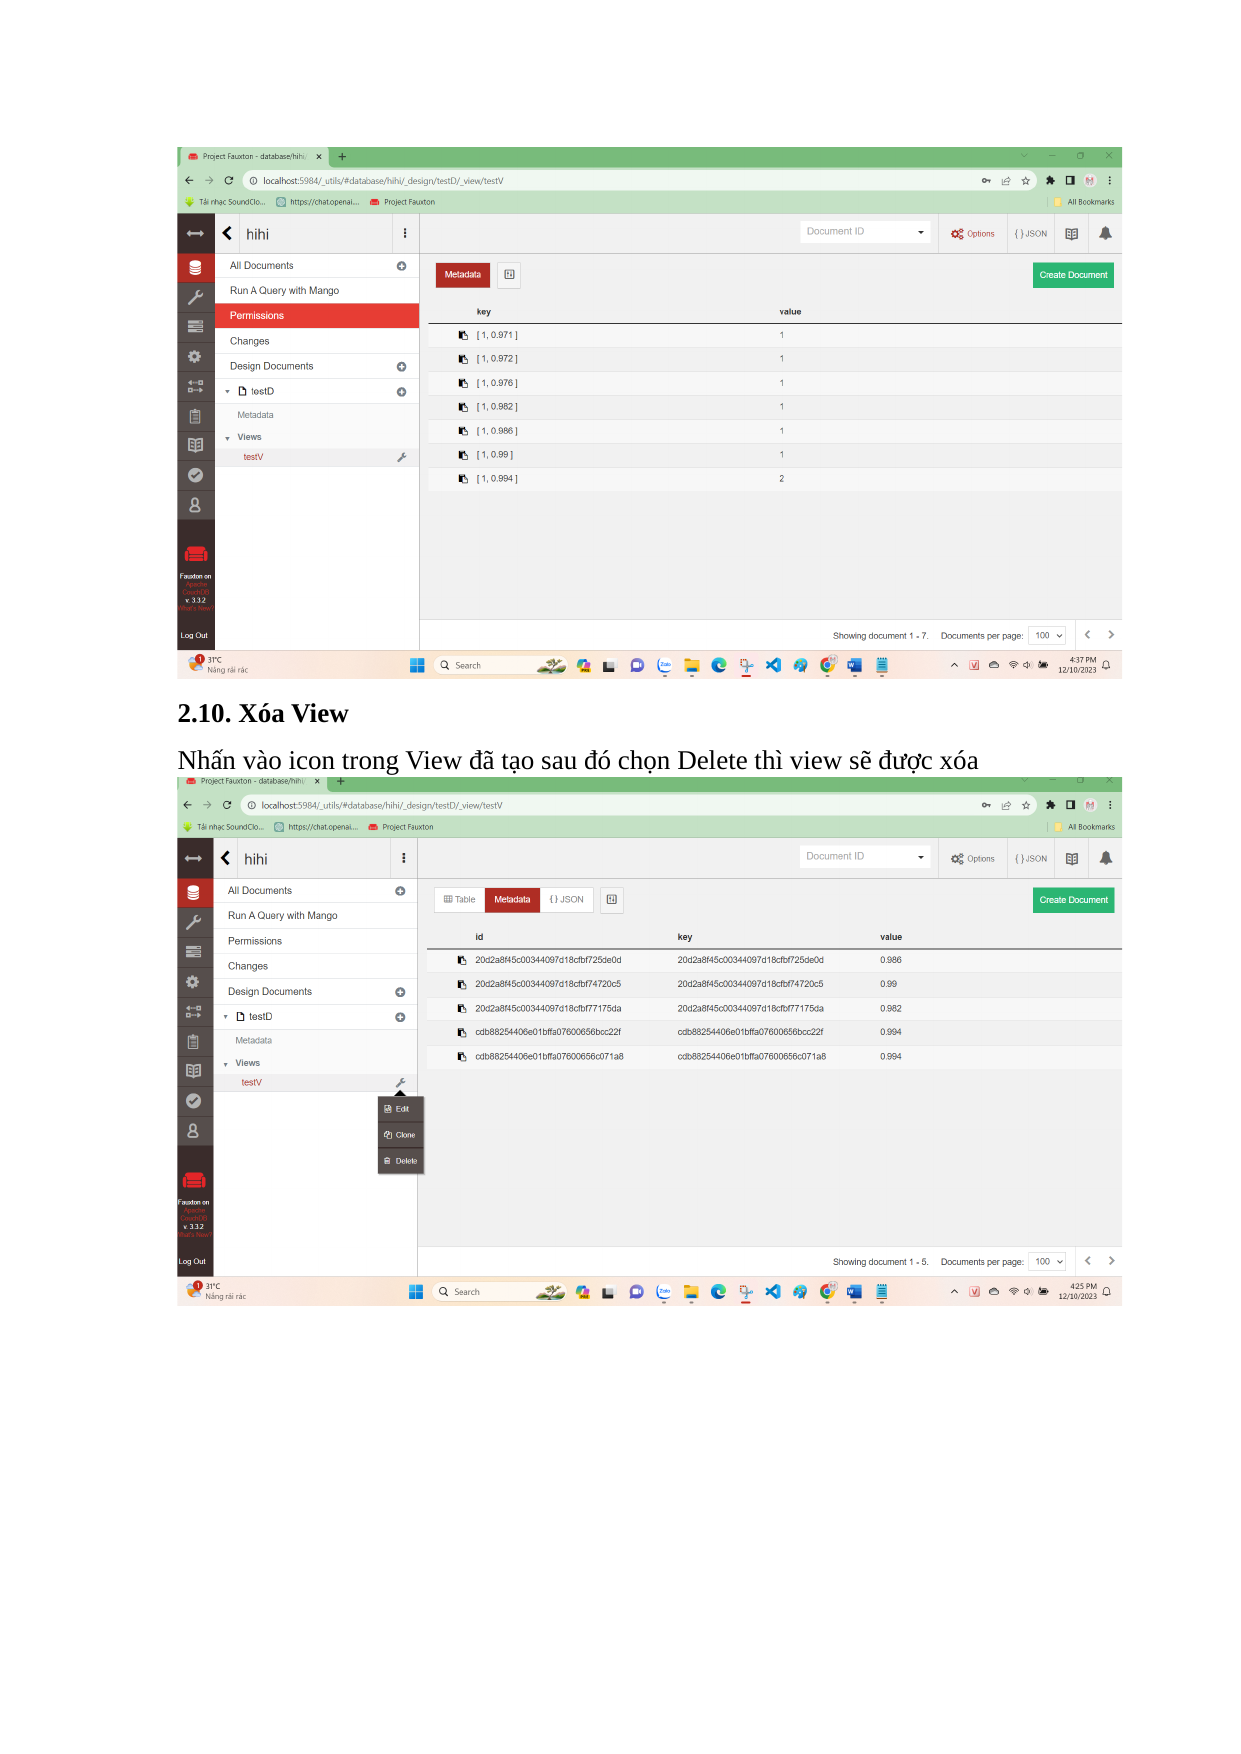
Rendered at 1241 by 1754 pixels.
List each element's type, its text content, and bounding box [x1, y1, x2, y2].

text Nhấn vào icon trong View đã tạo sau đó chọn Delete thì view sẽ được xóa [177, 744, 1122, 777]
picture [177, 777, 1123, 1306]
picture [177, 147, 1123, 679]
text 2.10. Xóa View [177, 698, 1122, 729]
